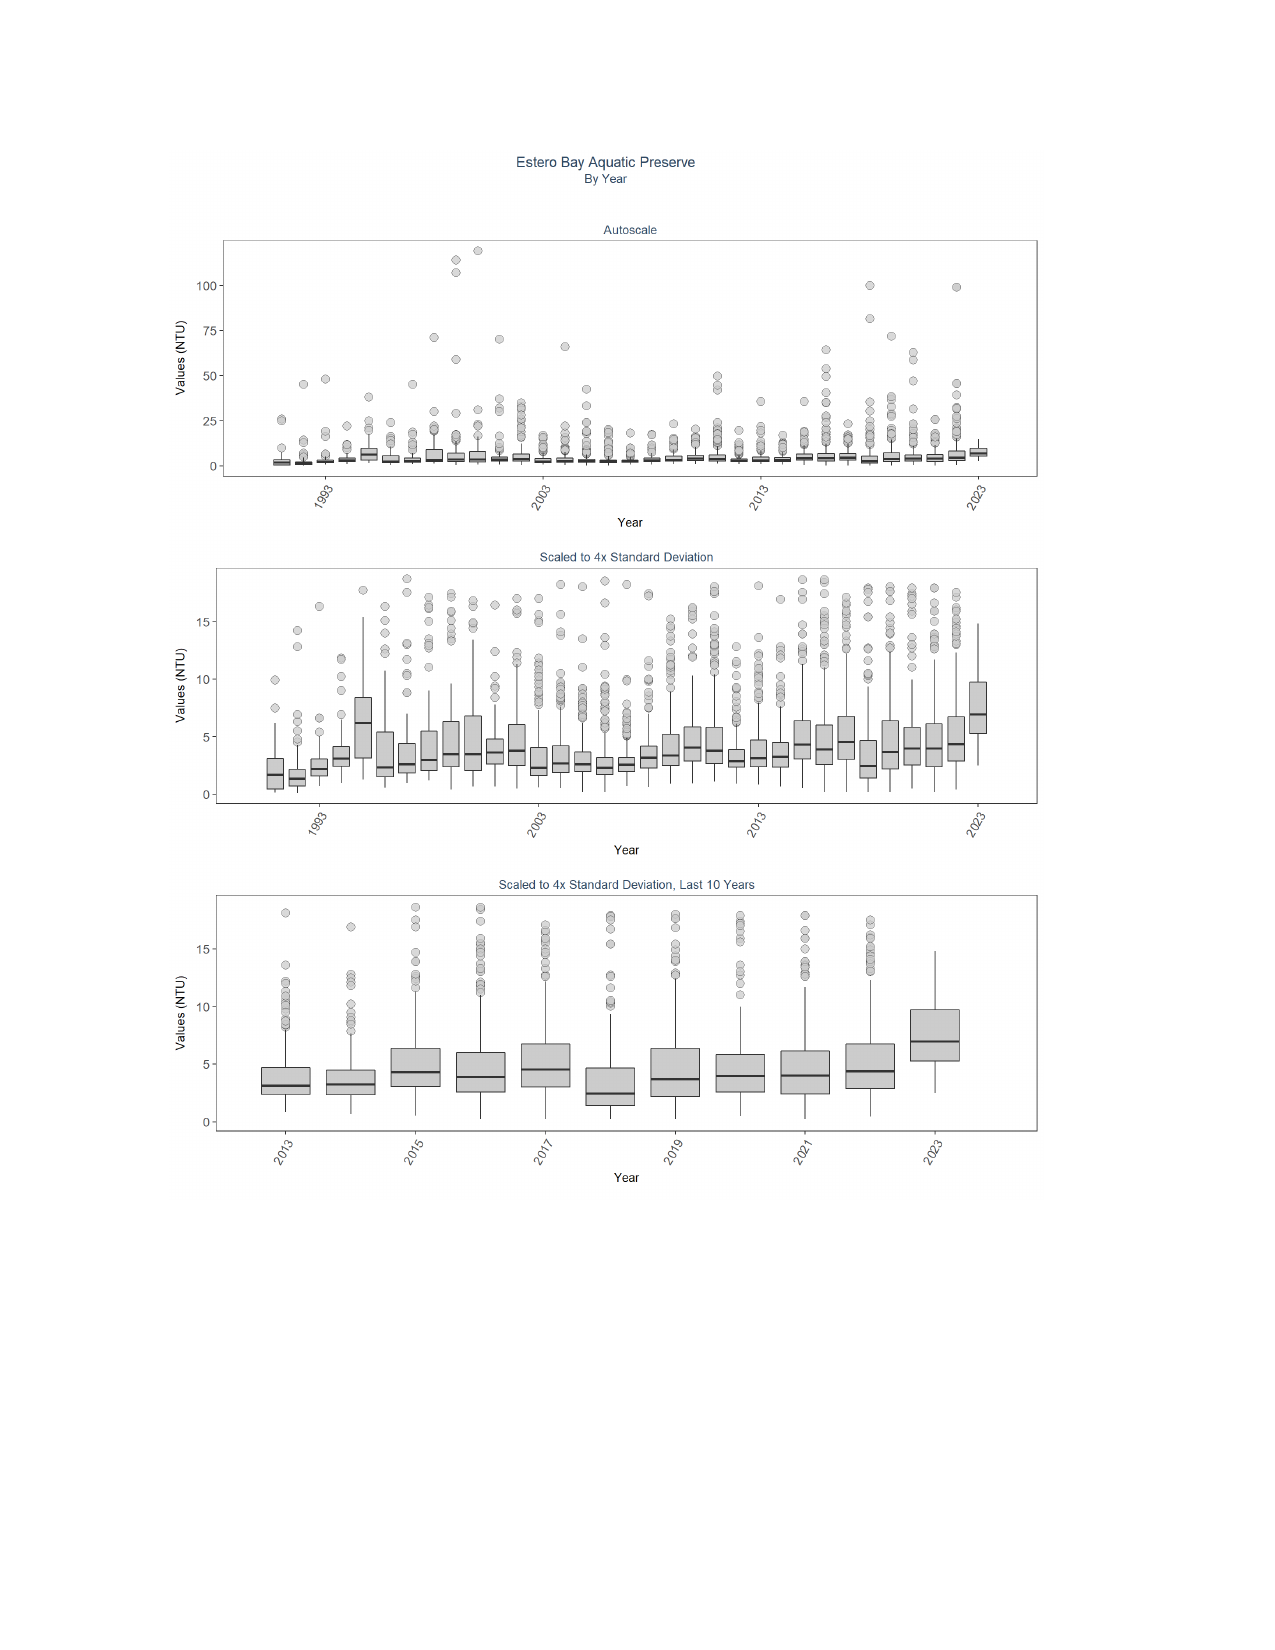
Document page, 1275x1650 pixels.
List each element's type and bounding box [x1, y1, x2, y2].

picture [168, 150, 1044, 1200]
